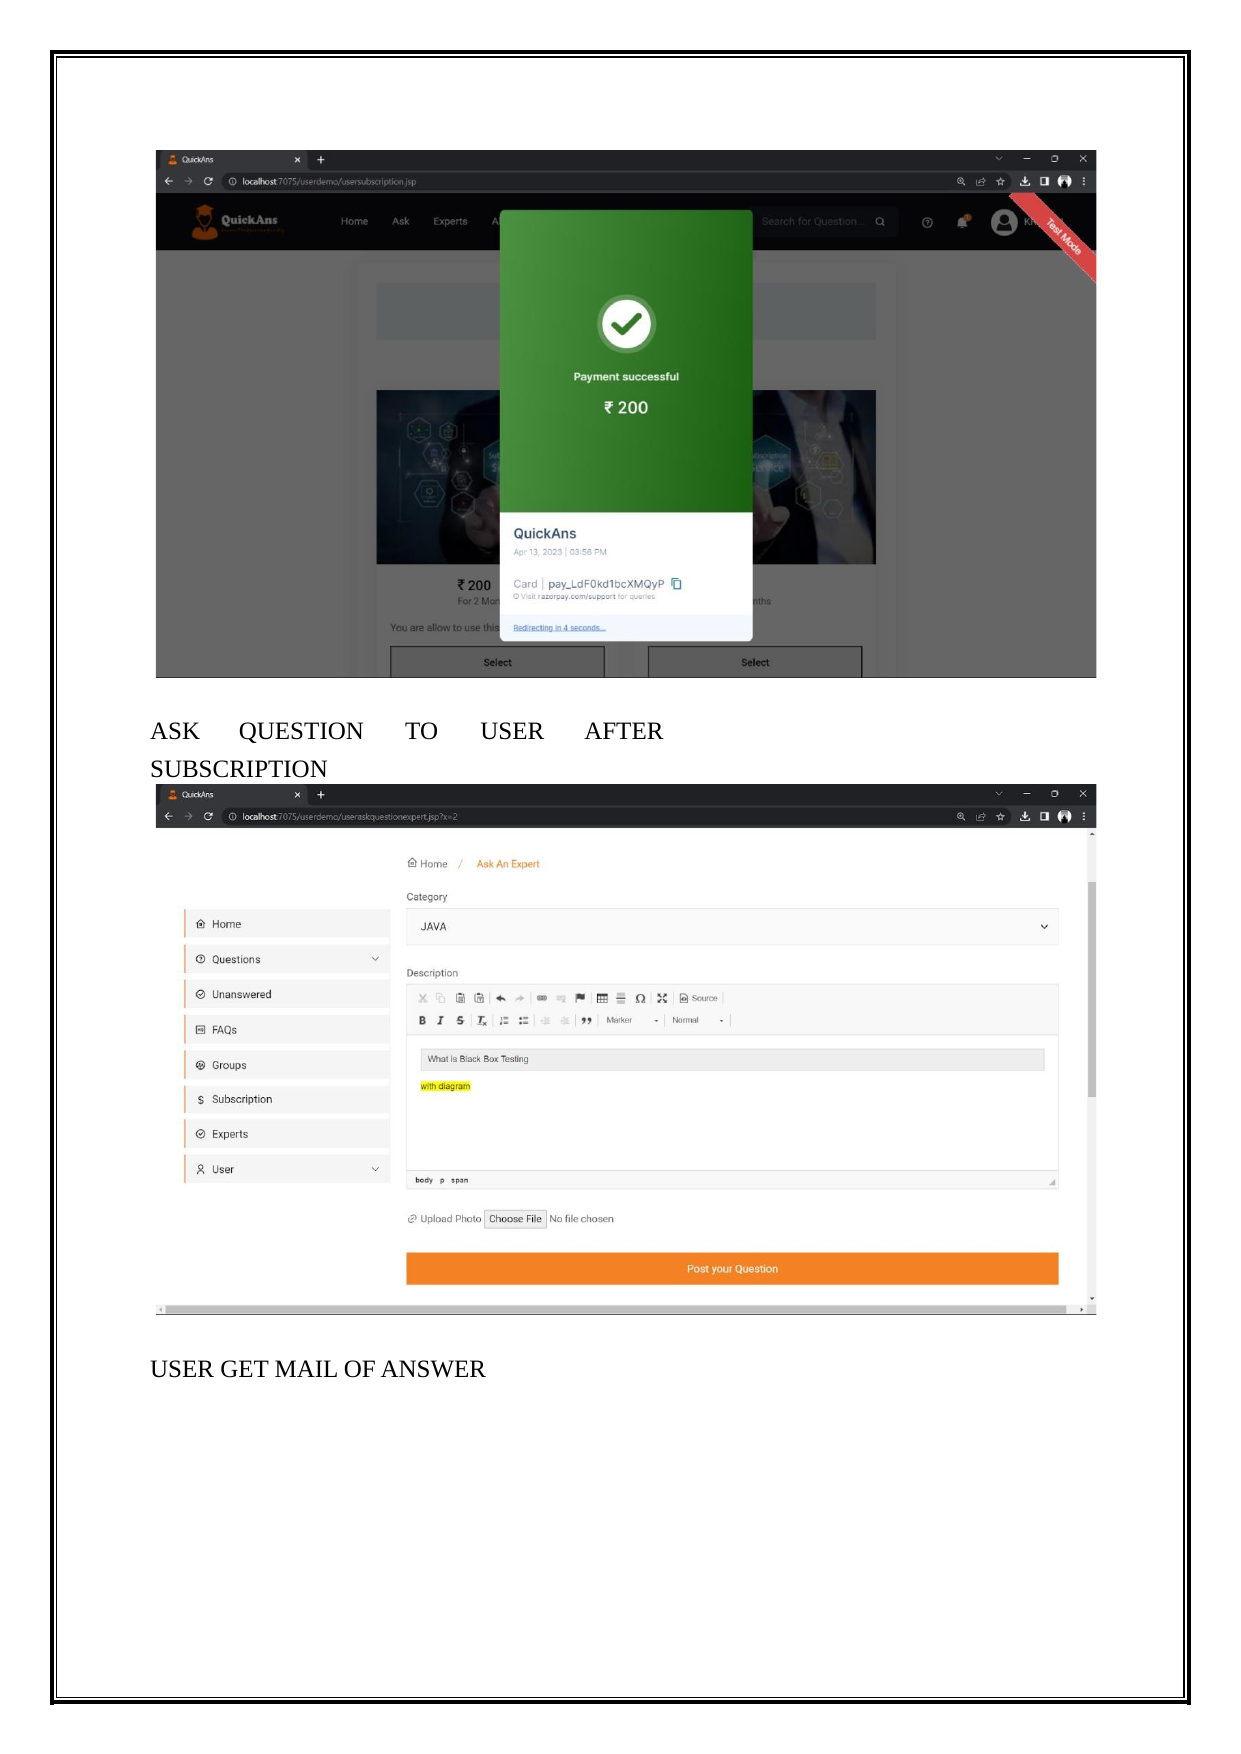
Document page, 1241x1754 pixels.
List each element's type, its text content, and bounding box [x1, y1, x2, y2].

text SUBSCRIPTION [150, 754, 1071, 782]
picture [155, 784, 1097, 1315]
picture [155, 150, 1097, 678]
text ASK QUESTION TO USER AFTER [150, 716, 1096, 745]
text USER GET MAIL OF ANSWER [150, 1354, 1071, 1383]
